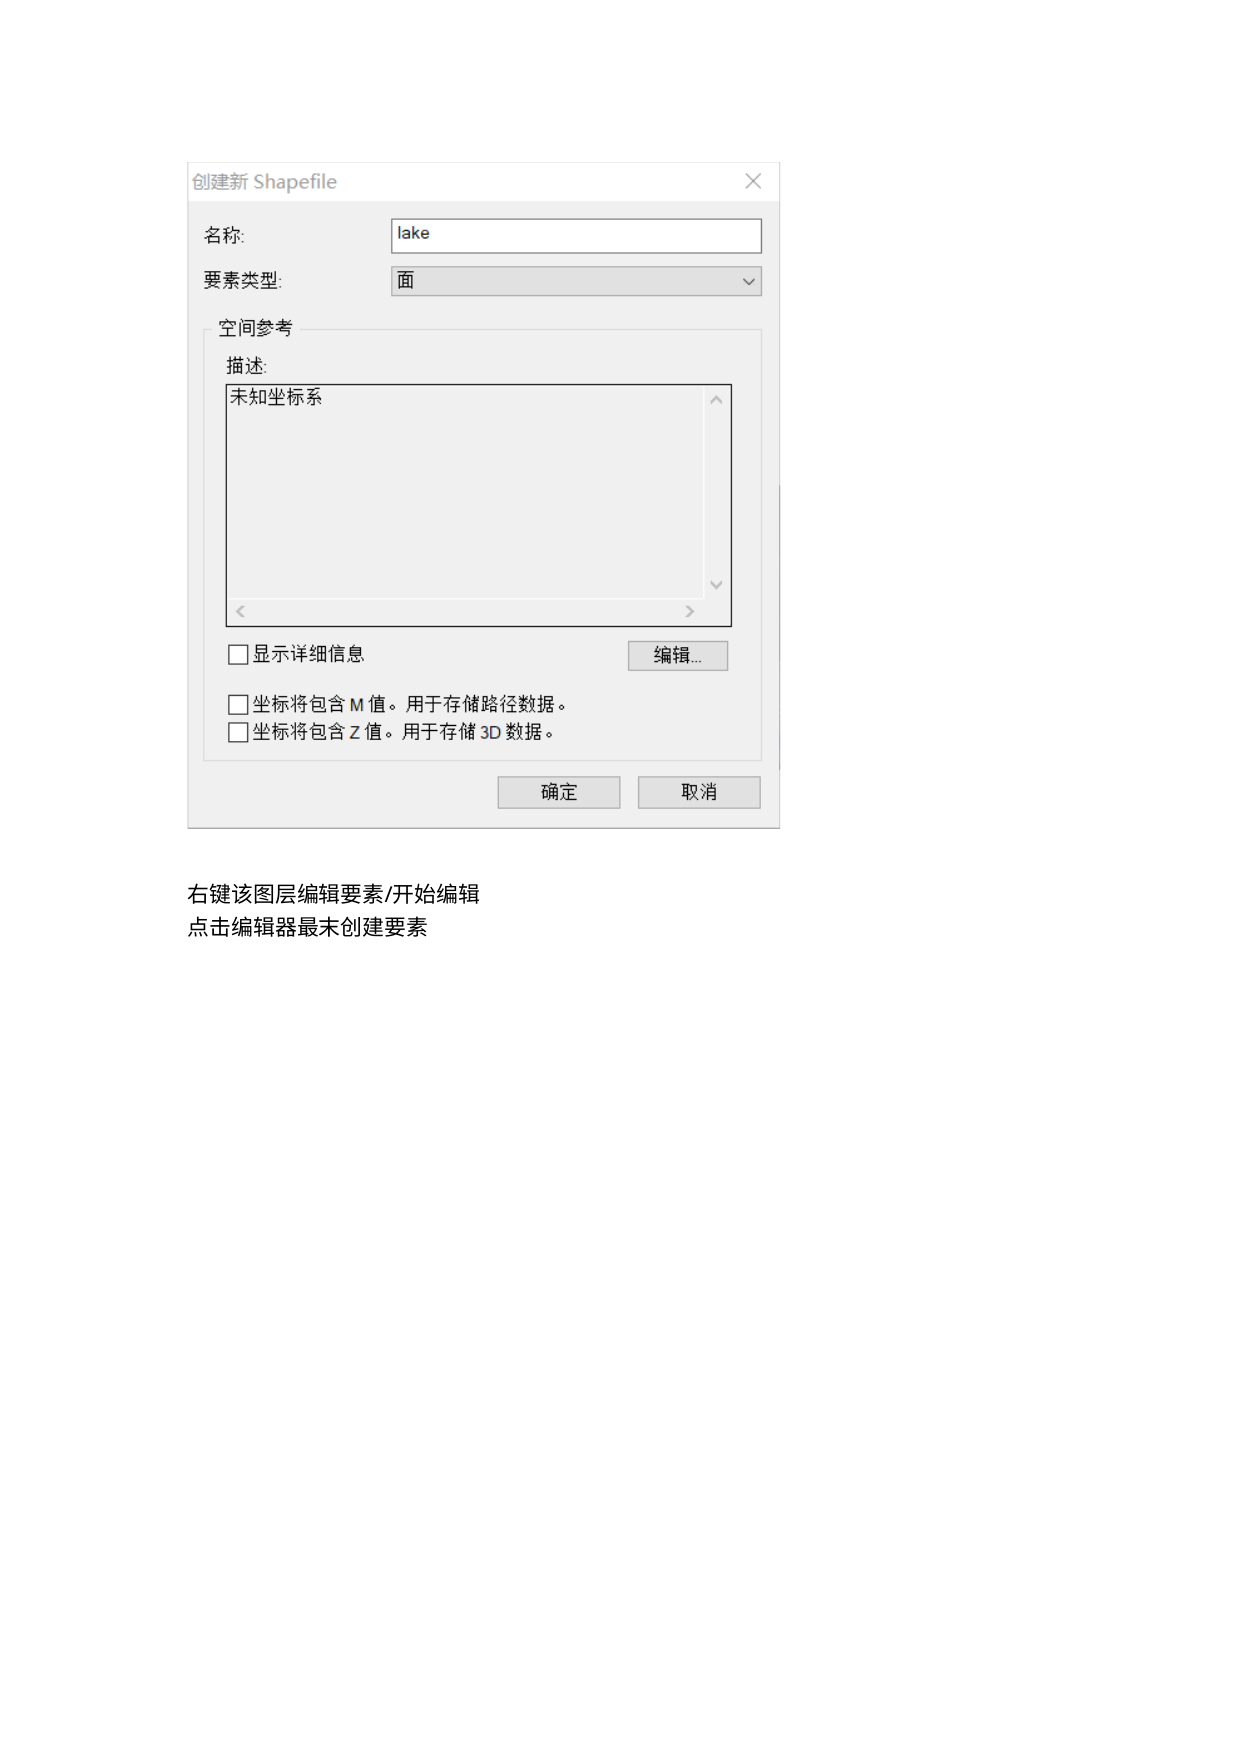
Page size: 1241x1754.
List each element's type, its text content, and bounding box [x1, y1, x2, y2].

text 点击编辑器最末创建要素 [187, 909, 1053, 942]
text 右键该图层编辑要素/开始编辑 [187, 877, 1053, 909]
picture [187, 162, 780, 829]
